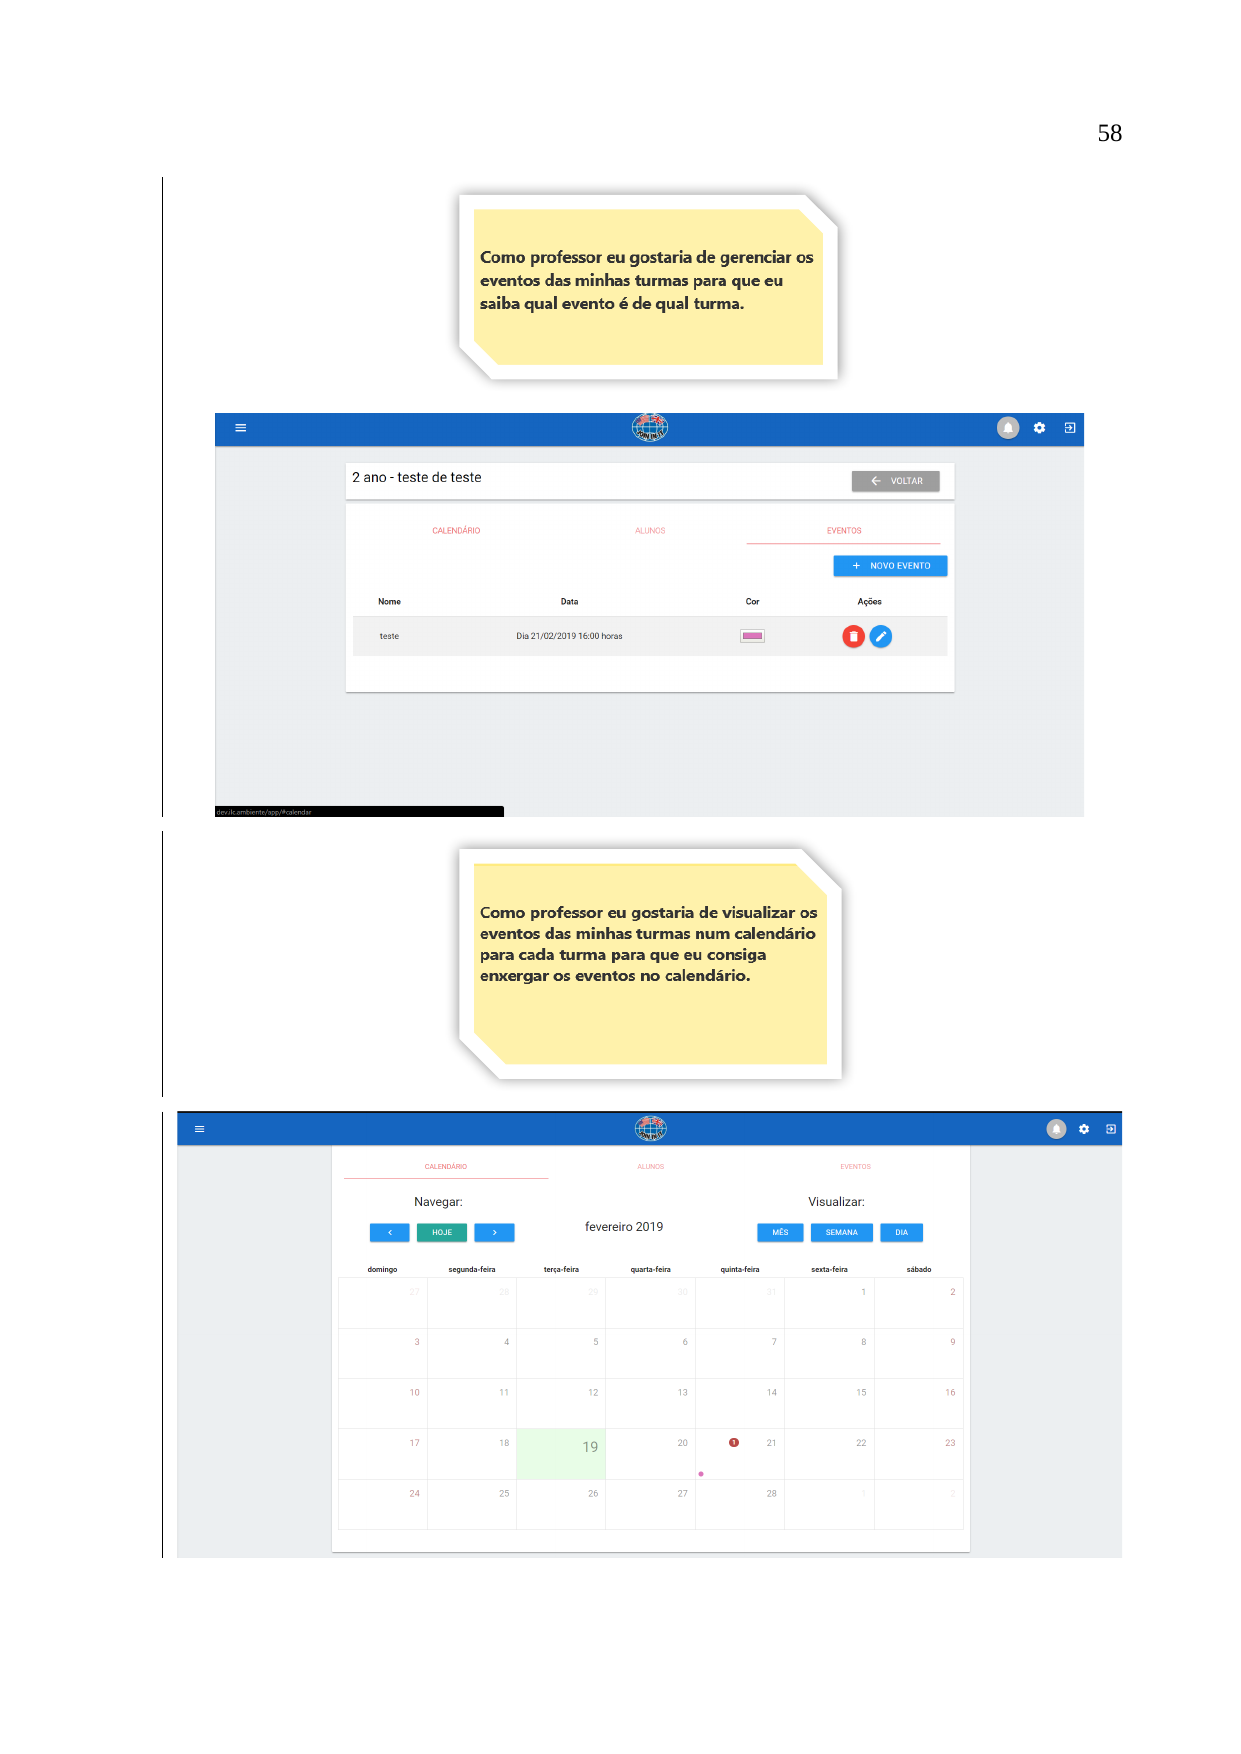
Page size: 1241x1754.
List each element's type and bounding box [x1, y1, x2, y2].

picture [177, 1111, 1123, 1558]
picture [474, 210, 823, 364]
picture [215, 413, 1085, 817]
picture [474, 864, 827, 1064]
